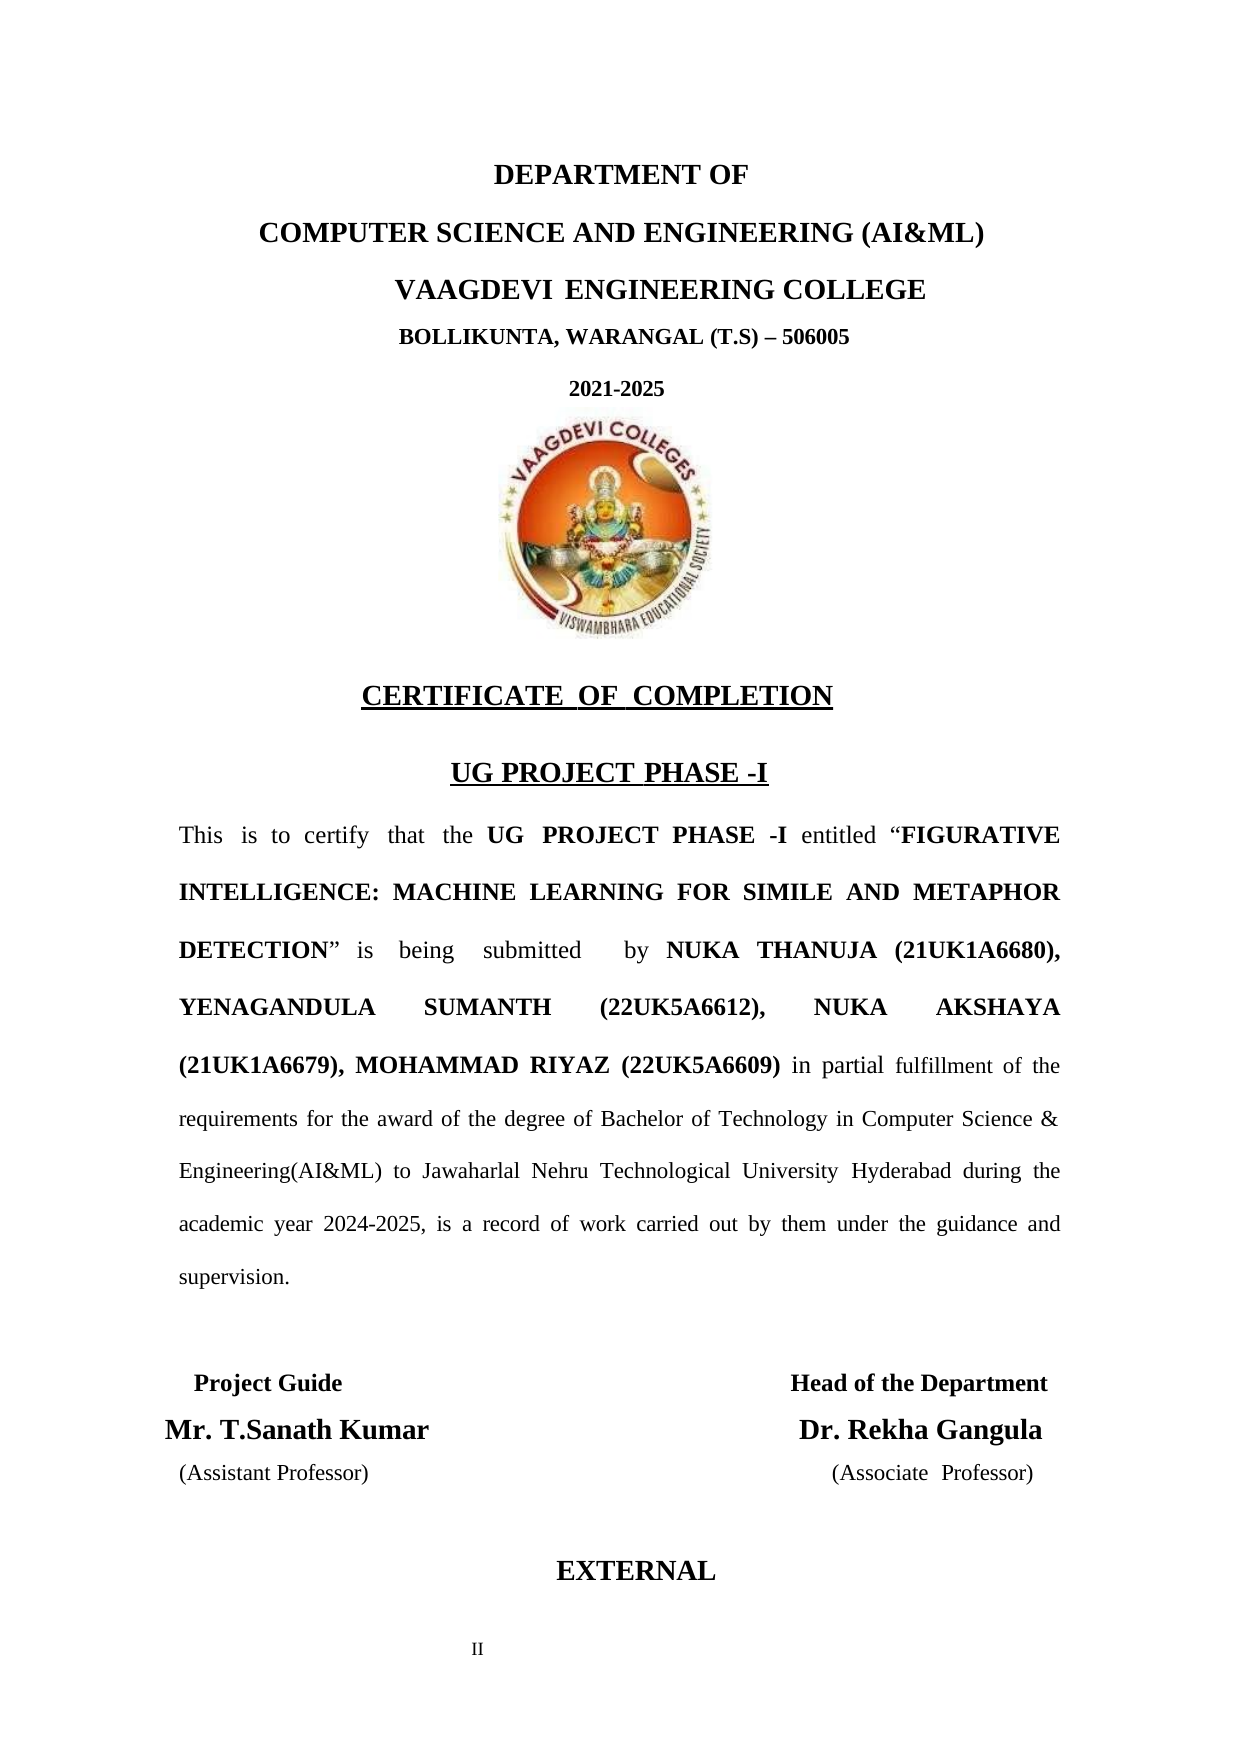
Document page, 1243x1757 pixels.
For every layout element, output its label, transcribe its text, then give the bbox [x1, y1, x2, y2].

text BOLLIKUNTA, WARANGAL (T.S) – 506005 [192, 323, 1056, 349]
text 2021-2025 [190, 376, 1044, 402]
subtitle Mr. T.Sanath Kumar Dr. Rekha Gangula [150, 1412, 1061, 1445]
subtitle COMPUTER SCIENCE AND ENGINEERING (AI&ML) [150, 215, 1093, 248]
text (Assistant Professor) (Associate Professor) [179, 1459, 1093, 1486]
text CERTIFICATE OF COMPLETION [150, 678, 1044, 711]
text UG PROJECT PHASE -I [150, 755, 1069, 788]
text EXTERNAL [180, 1553, 1093, 1587]
subtitle DEPARTMENT OF [150, 157, 1093, 191]
text Project Guide Head of the Department [150, 1368, 1051, 1397]
subtitle VAAGDEVI ENGINEERING COLLEGE [228, 272, 1093, 306]
picture [498, 407, 713, 640]
text This is to certify that the UG PROJECT PHASE -I entitled “FIGURATIVE INTELLIGENCE: MACHINE LEARNING FOR SIMILE AND METAPHOR DETECTION” is being submitted by NUKA THANUJA (21UK1A6680), YENAGANDULA SUMANTH (22UK5A6612), NUKA AKSHAYA (21UK1A6679), MOHAMMAD RIYAZ (22UK5A6609) in partial fulfillment of the requirements for the award of the degree of Bachelor of Technology in Computer Science & Engineering(AI&ML) to Jawaharlal Nehru Technological University Hyderabad during the academic year 2024-2025, is a record of work carried out by them under the guidance and supervision. [178, 820, 1061, 1289]
